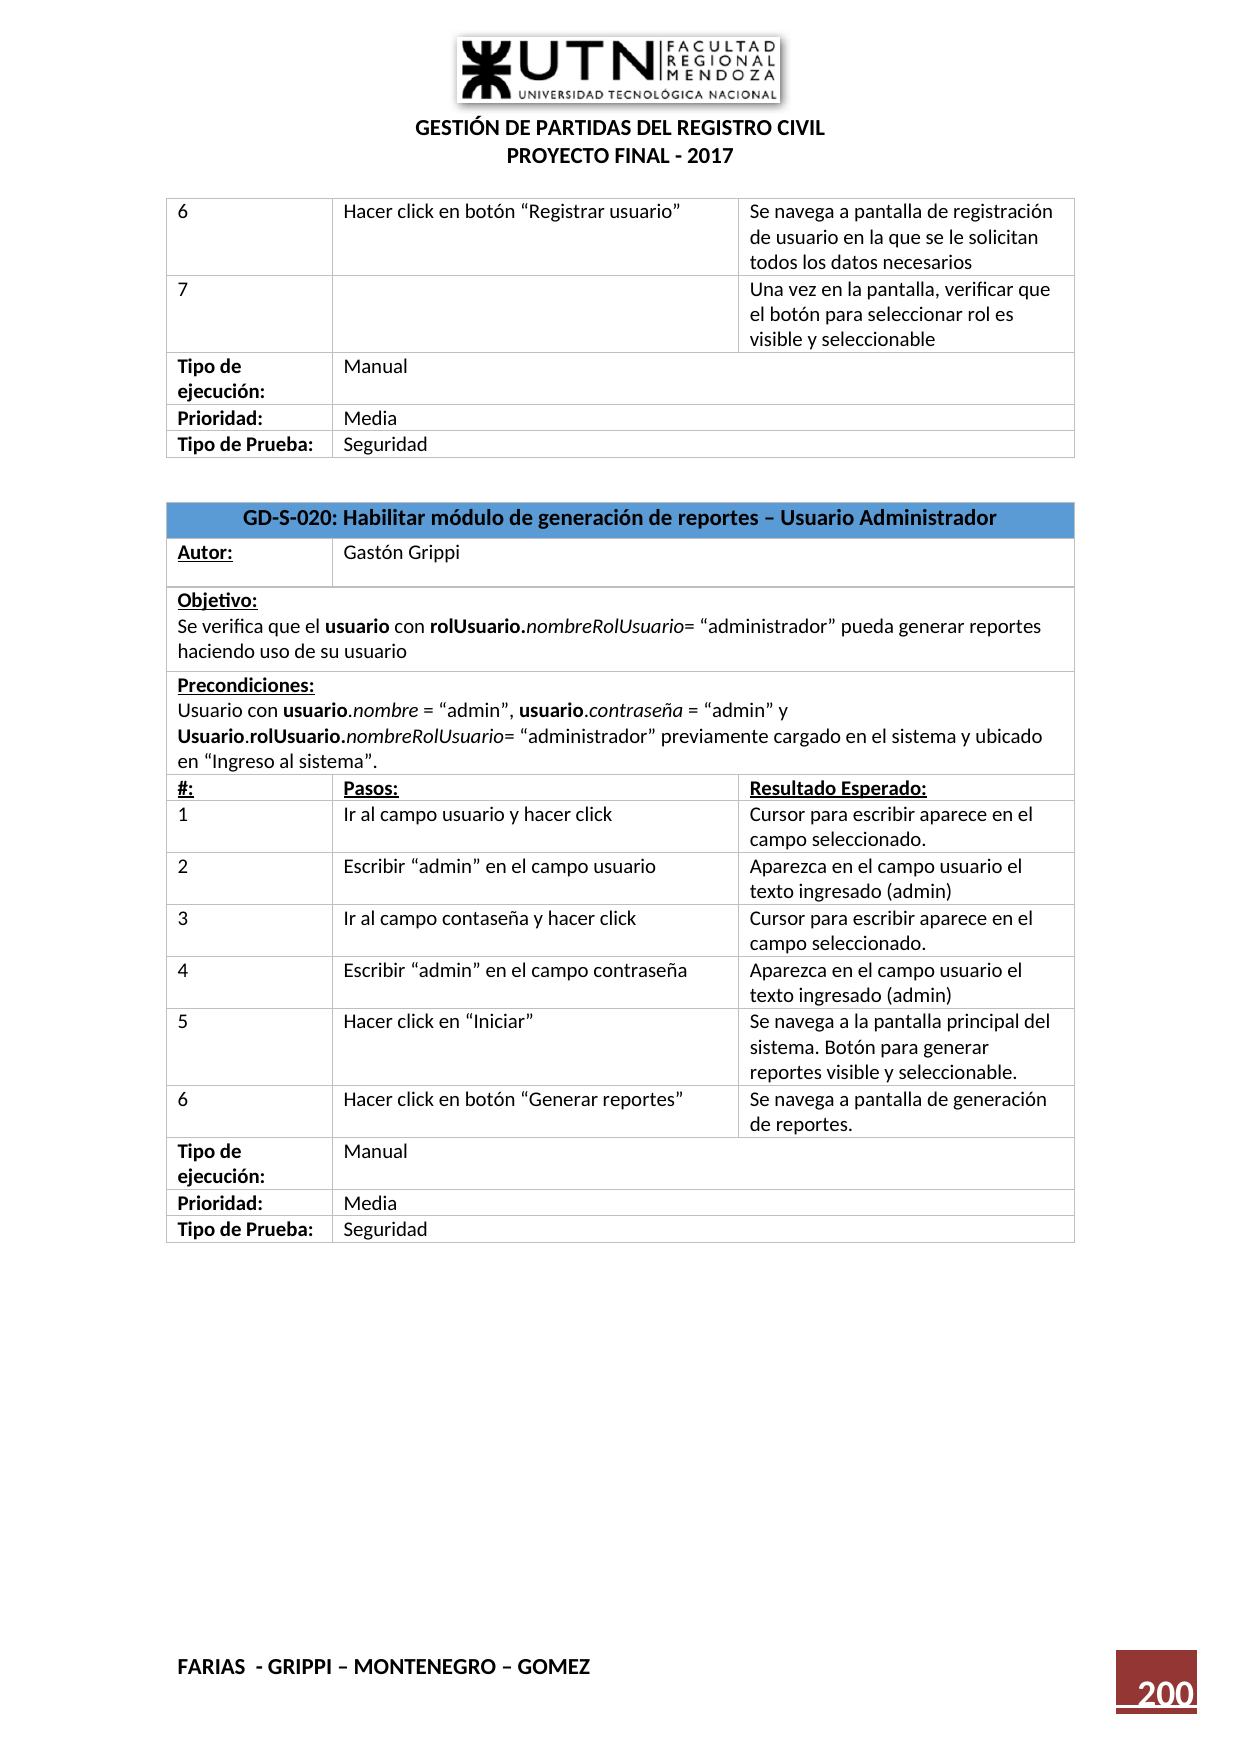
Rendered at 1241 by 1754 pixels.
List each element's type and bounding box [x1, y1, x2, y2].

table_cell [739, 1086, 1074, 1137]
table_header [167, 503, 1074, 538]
picture [449, 29, 791, 114]
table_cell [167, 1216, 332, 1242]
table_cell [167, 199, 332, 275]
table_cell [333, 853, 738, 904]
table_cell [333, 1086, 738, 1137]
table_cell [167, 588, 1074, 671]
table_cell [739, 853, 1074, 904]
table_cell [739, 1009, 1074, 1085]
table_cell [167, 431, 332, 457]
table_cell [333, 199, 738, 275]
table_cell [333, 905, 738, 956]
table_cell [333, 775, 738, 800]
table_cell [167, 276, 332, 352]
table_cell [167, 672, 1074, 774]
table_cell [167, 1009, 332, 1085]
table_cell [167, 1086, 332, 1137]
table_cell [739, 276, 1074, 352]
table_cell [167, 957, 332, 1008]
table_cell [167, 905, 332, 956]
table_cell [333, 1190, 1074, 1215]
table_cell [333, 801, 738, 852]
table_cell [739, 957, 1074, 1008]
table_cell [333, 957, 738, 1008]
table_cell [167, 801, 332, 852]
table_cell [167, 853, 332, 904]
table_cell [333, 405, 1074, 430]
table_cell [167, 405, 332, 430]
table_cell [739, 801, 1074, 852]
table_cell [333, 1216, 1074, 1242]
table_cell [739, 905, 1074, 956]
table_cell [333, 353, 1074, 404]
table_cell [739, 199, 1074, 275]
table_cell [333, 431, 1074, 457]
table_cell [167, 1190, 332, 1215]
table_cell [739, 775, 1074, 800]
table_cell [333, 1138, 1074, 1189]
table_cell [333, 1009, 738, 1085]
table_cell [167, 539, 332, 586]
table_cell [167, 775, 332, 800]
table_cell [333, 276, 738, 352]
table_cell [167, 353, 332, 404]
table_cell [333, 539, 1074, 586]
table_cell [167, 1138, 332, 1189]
